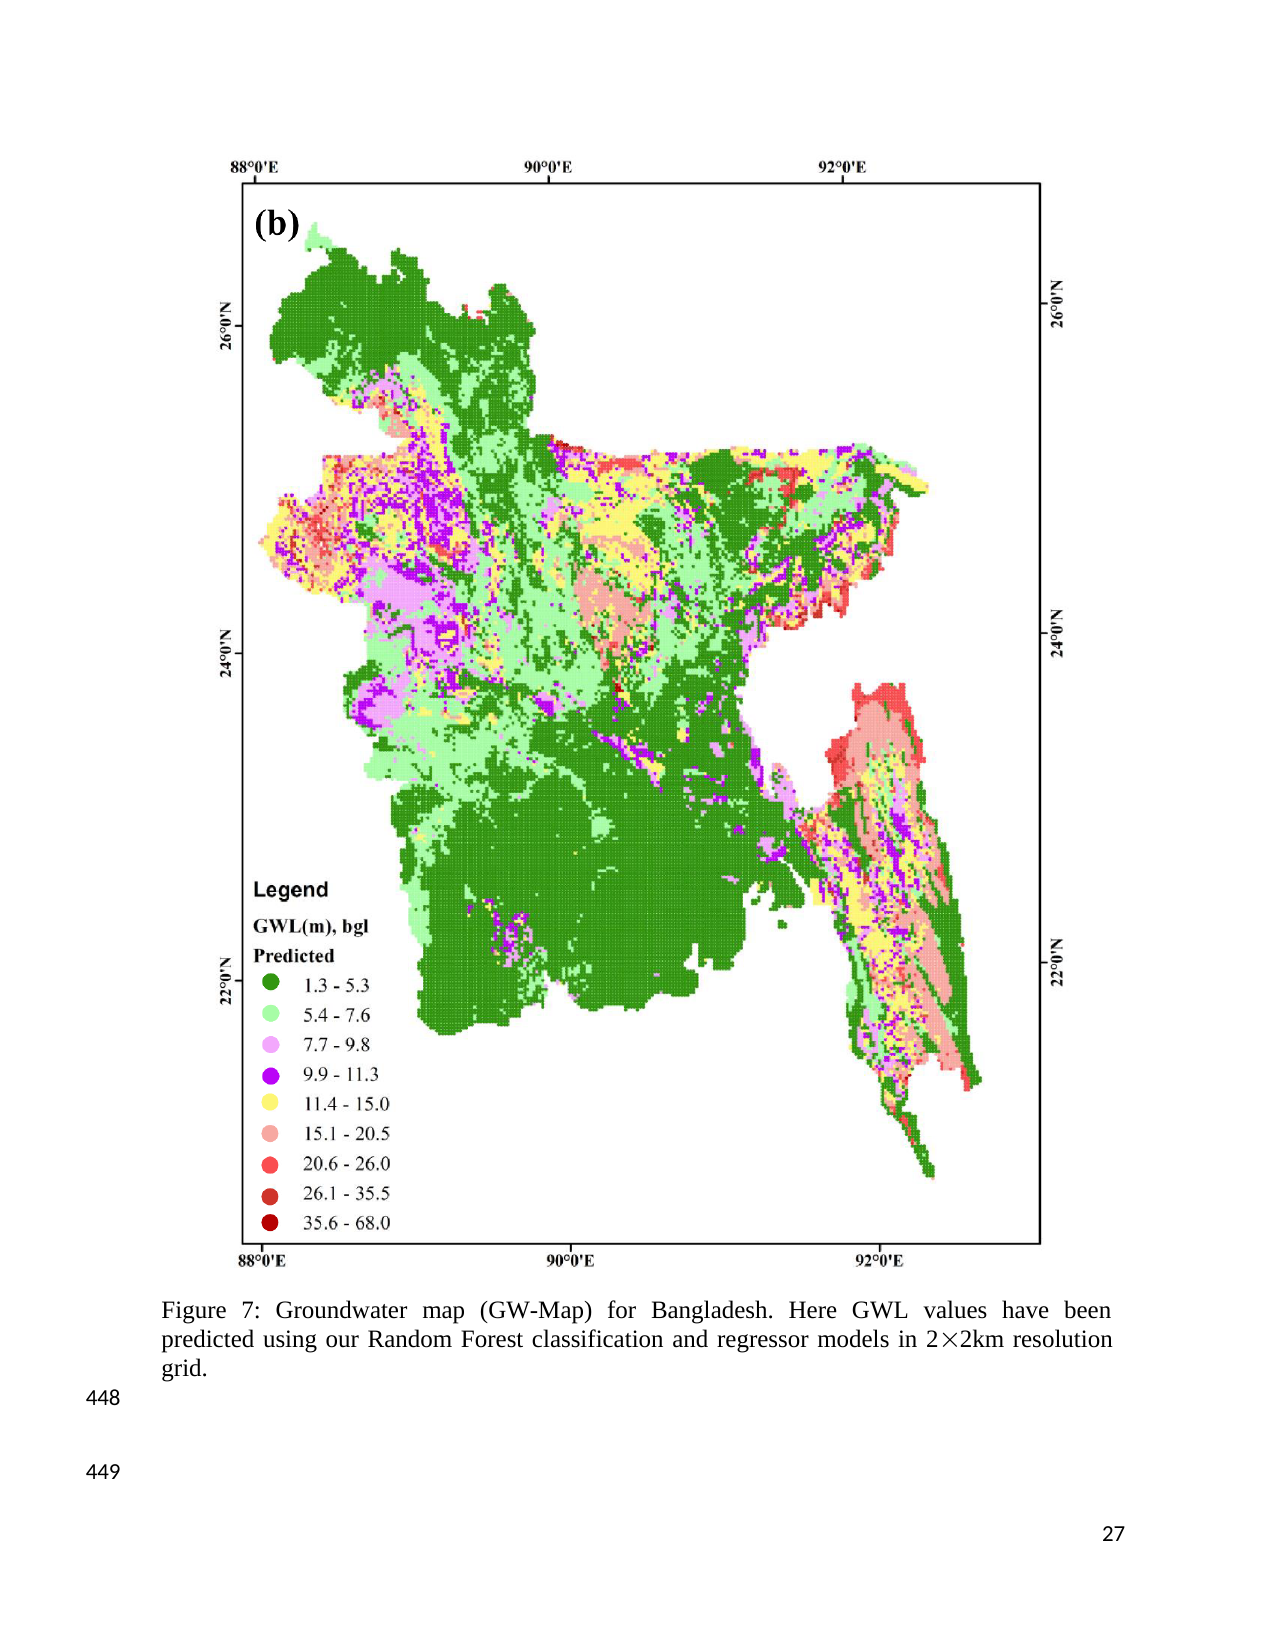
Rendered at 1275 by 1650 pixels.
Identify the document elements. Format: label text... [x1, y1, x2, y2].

picture [175, 150, 1099, 1270]
table_header [150, 150, 1124, 1296]
table_cell Figure 7: Groundwater map (GW-Map) for Bangladesh. Here GWL values have been predicted using our Random Forest classification and regressor models in 22km resolution grid. [150, 1296, 1124, 1382]
